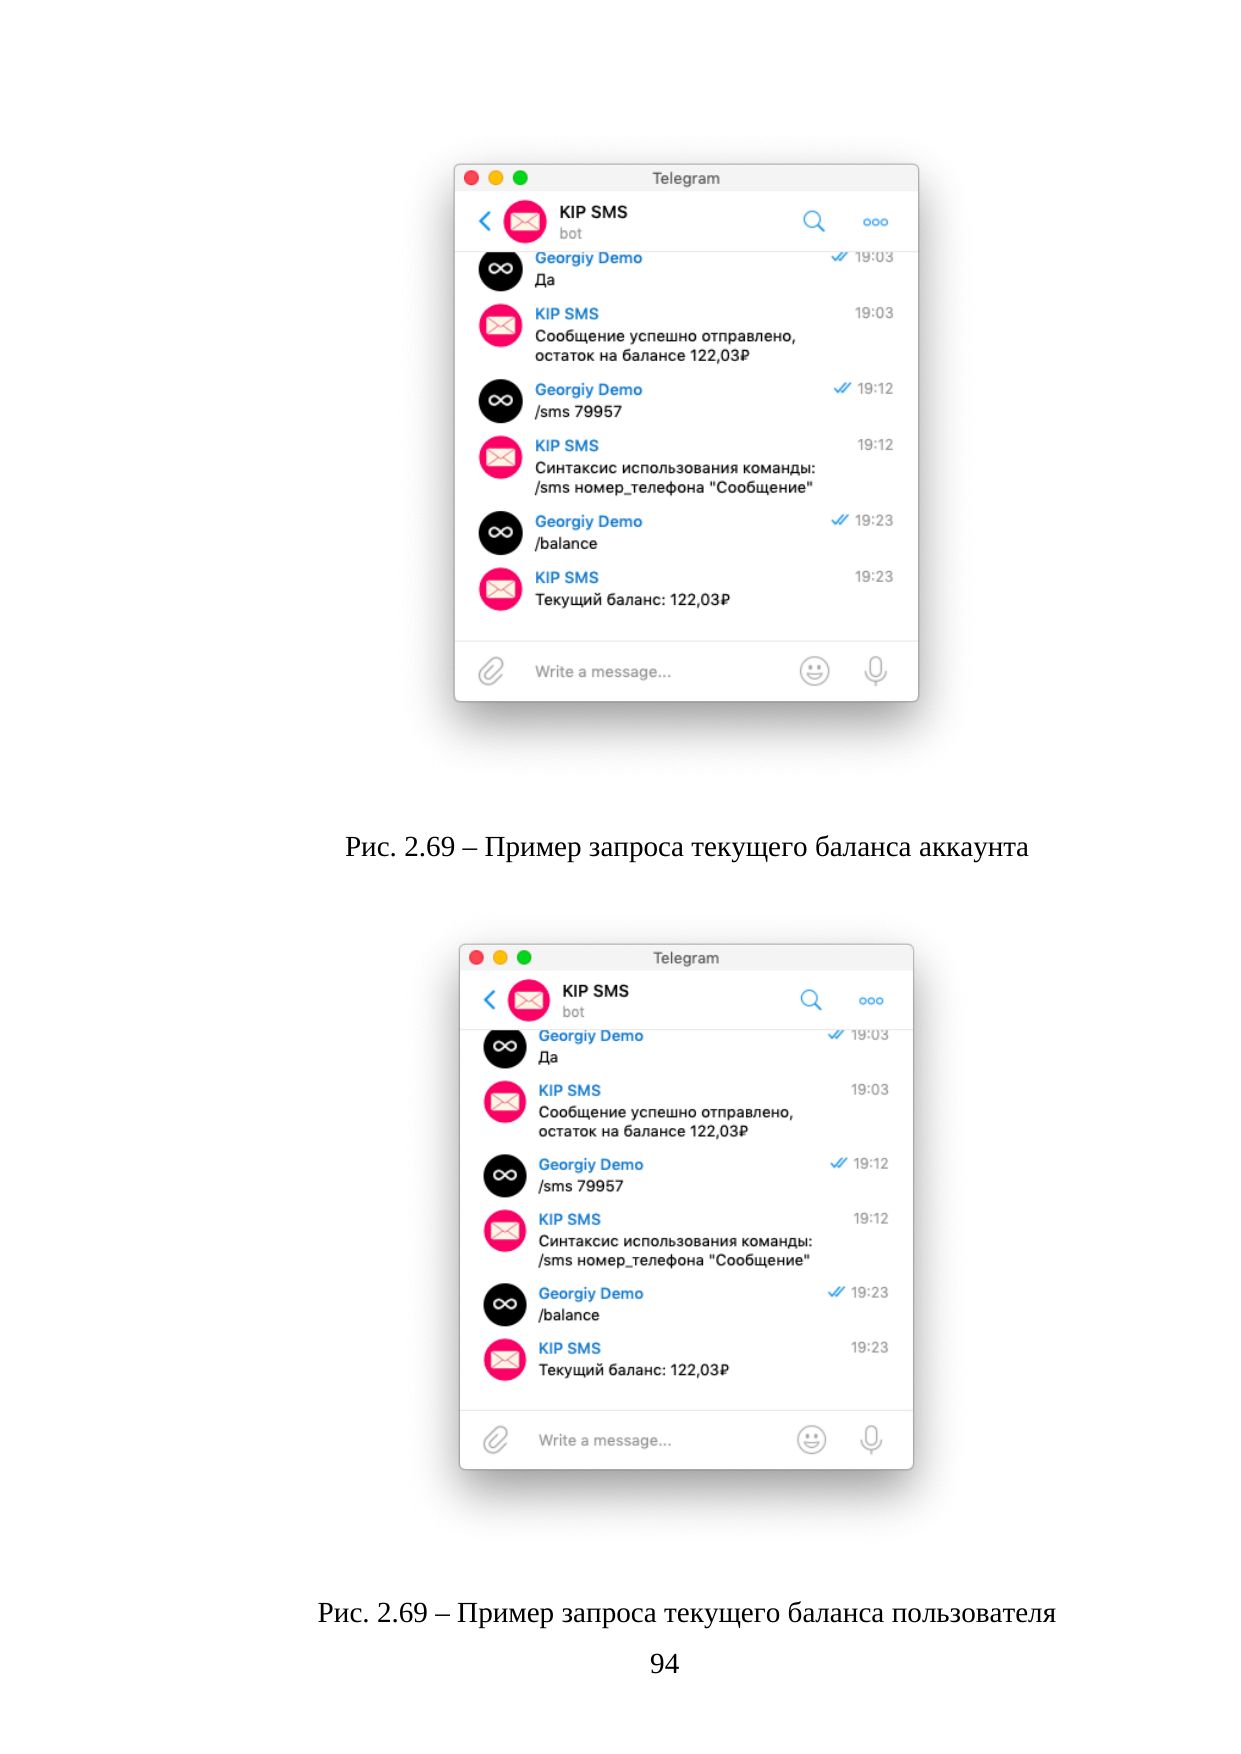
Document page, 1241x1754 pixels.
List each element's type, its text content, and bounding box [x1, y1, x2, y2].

picture [393, 900, 980, 1558]
text Рис. 2.69 – Пример запроса текущего баланса аккаунта [222, 829, 1152, 862]
picture [387, 118, 987, 792]
text Рис. 2.69 – Пример запроса текущего баланса пользователя [222, 1595, 1152, 1628]
